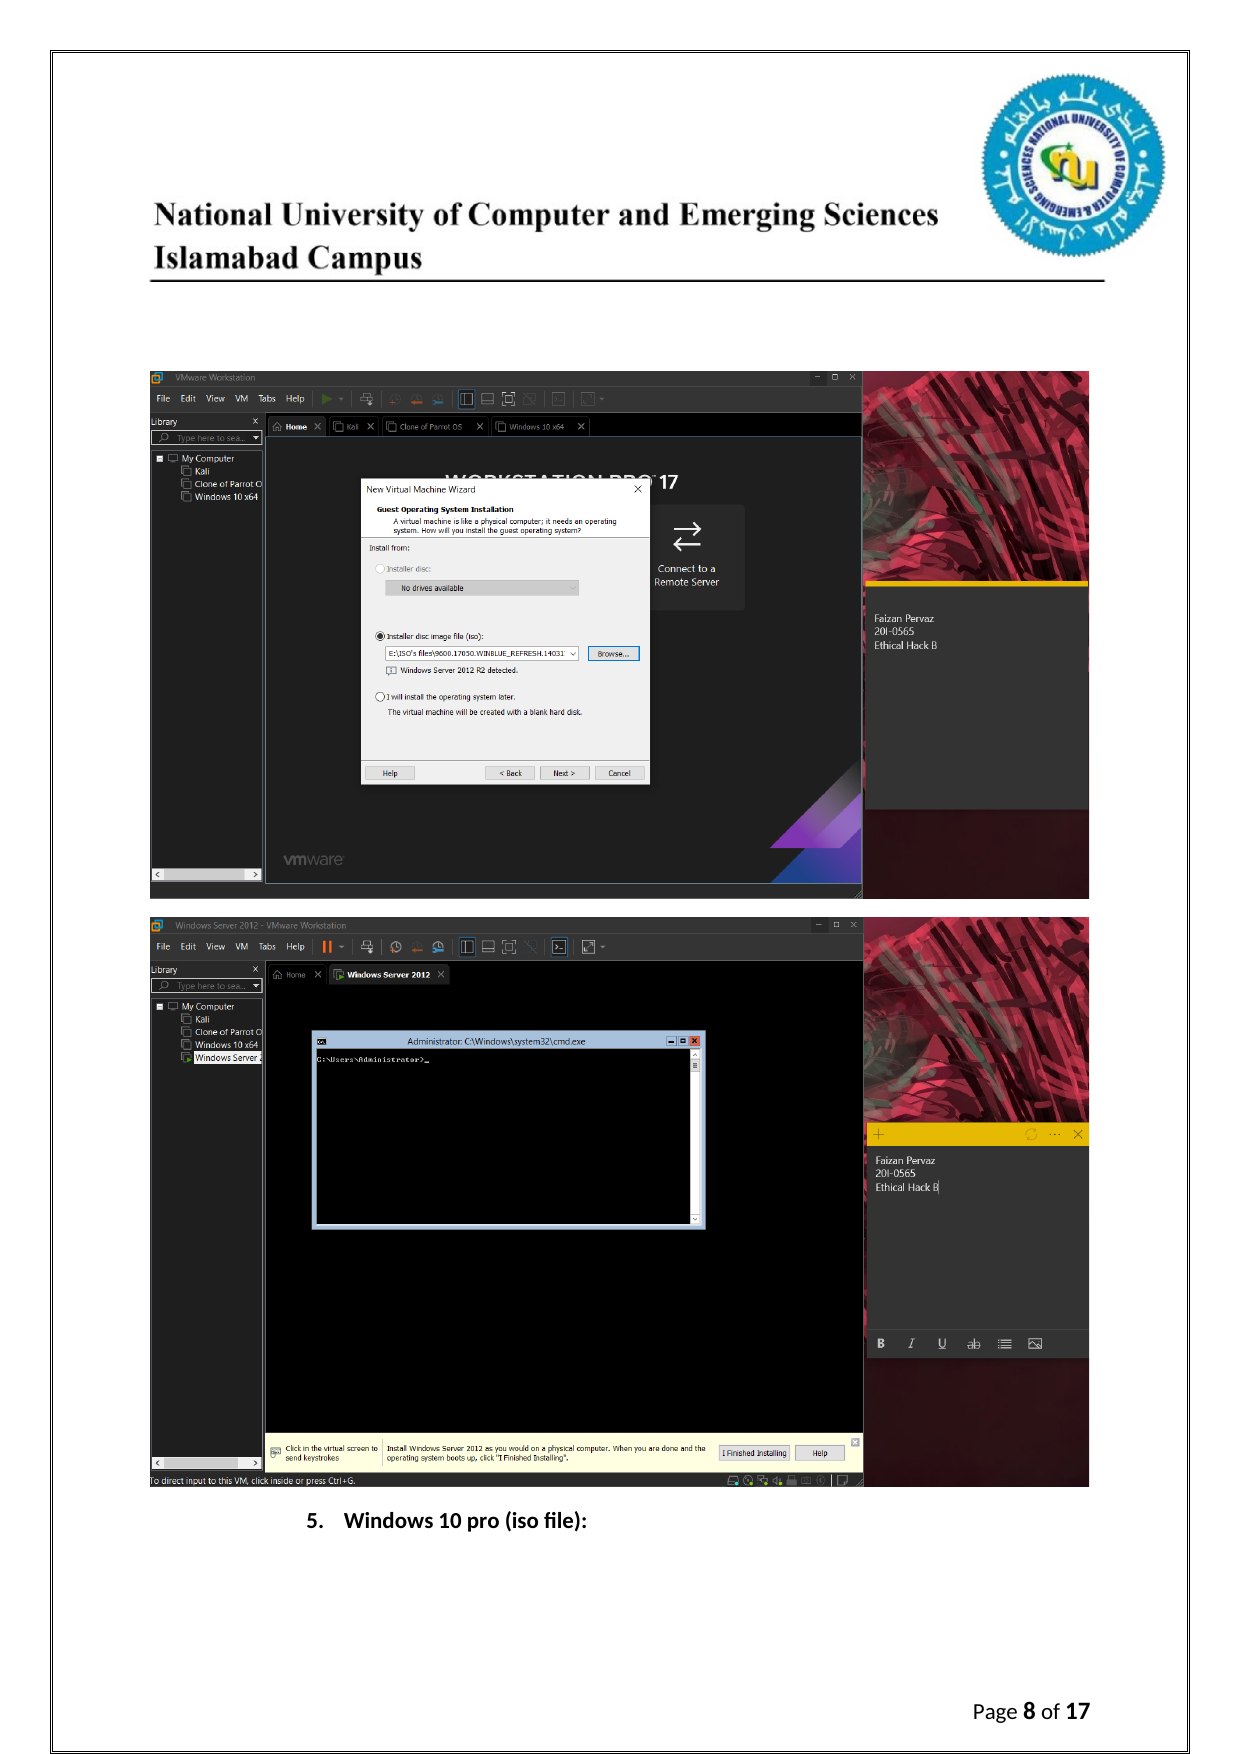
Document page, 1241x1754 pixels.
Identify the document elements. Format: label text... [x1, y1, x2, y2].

picture [150, 917, 1090, 1487]
picture [150, 371, 1090, 899]
list Windows 10 pro (iso file): [306, 1506, 1090, 1534]
picture [149, 73, 1166, 282]
